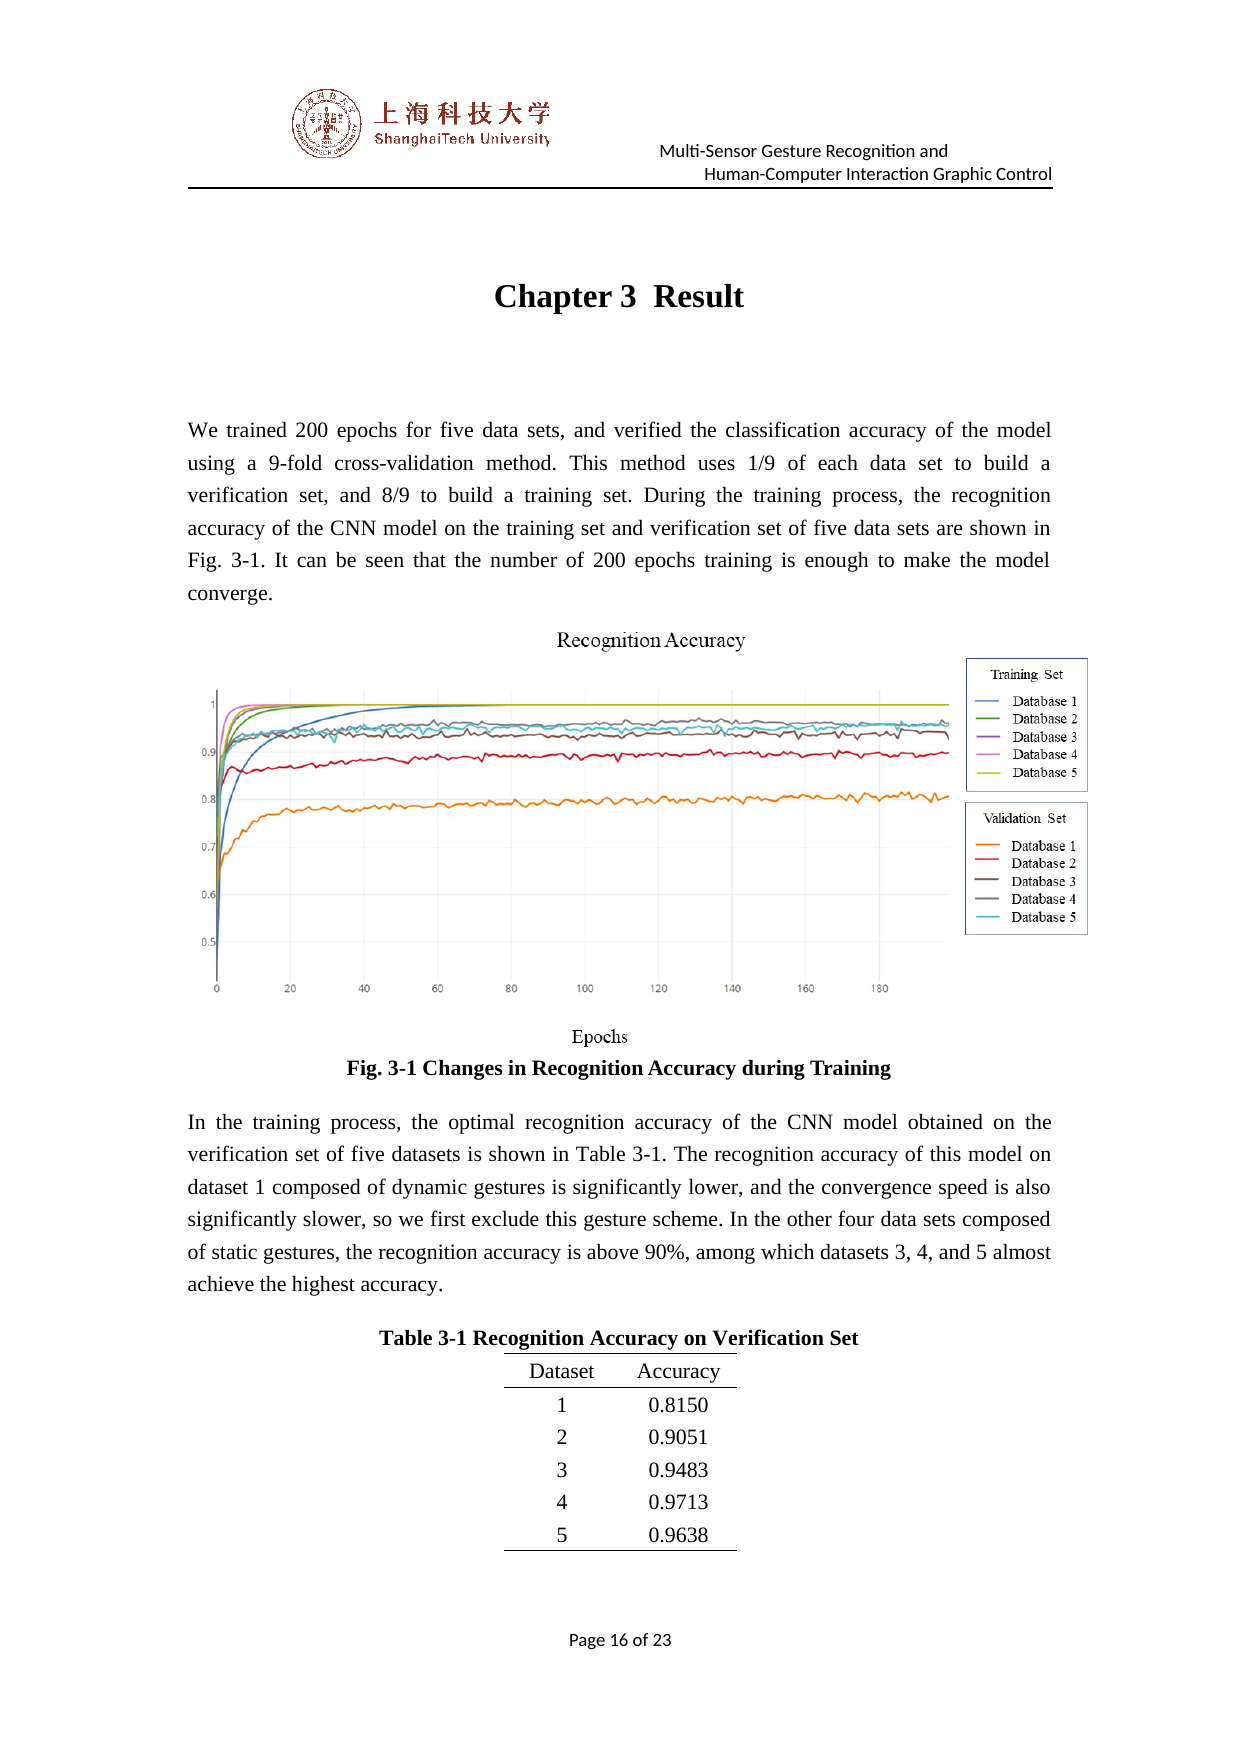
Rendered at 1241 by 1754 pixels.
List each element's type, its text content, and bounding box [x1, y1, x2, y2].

text We trained 200 epochs for five data sets, and verified the classification accuracy of the model using a 9-fold cross-validation method. This method uses 1/9 of each data set to build a verification set, and 8/9 to build a training set. During the training process, the recognition accuracy of the CNN model on the training set and verification set of five data sets are shown in Fig. 3-1. It can be seen that the number of 200 epochs training is enough to make the model converge. [187, 413, 1053, 608]
text Chapter 3 Result [187, 262, 1050, 327]
table_cell 3 [504, 1453, 620, 1485]
picture [187, 629, 1091, 1051]
table_cell 4 [504, 1485, 620, 1518]
table_header Accuracy [620, 1354, 737, 1387]
table_cell 0.9483 [620, 1453, 737, 1485]
text Table 3-1 Recognition Accuracy on Verification Set [187, 1321, 1050, 1353]
table_cell 0.8150 [620, 1388, 737, 1420]
table_cell 5 [504, 1518, 620, 1550]
picture [291, 88, 550, 158]
table_cell 1 [504, 1388, 620, 1420]
table_header Dataset [504, 1354, 620, 1387]
table_cell 0.9051 [620, 1420, 737, 1453]
text In the training process, the optimal recognition accuracy of the CNN model obtained on the verification set of five datasets is shown in Table 3-1. The recognition accuracy of this model on dataset 1 composed of dynamic gestures is significantly lower, and the convergence speed is also significantly slower, so we first exclude this gesture scheme. In the other four data sets composed of static gestures, the recognition accuracy is above 90%, among which datasets 3, 4, and 5 almost achieve the highest accuracy. [187, 1105, 1053, 1300]
table_cell 0.9713 [620, 1485, 737, 1518]
text Fig. 3-1 Changes in Recognition Accuracy during Training [187, 1052, 1050, 1084]
table_cell 2 [504, 1420, 620, 1453]
table_cell 0.9638 [620, 1518, 737, 1550]
